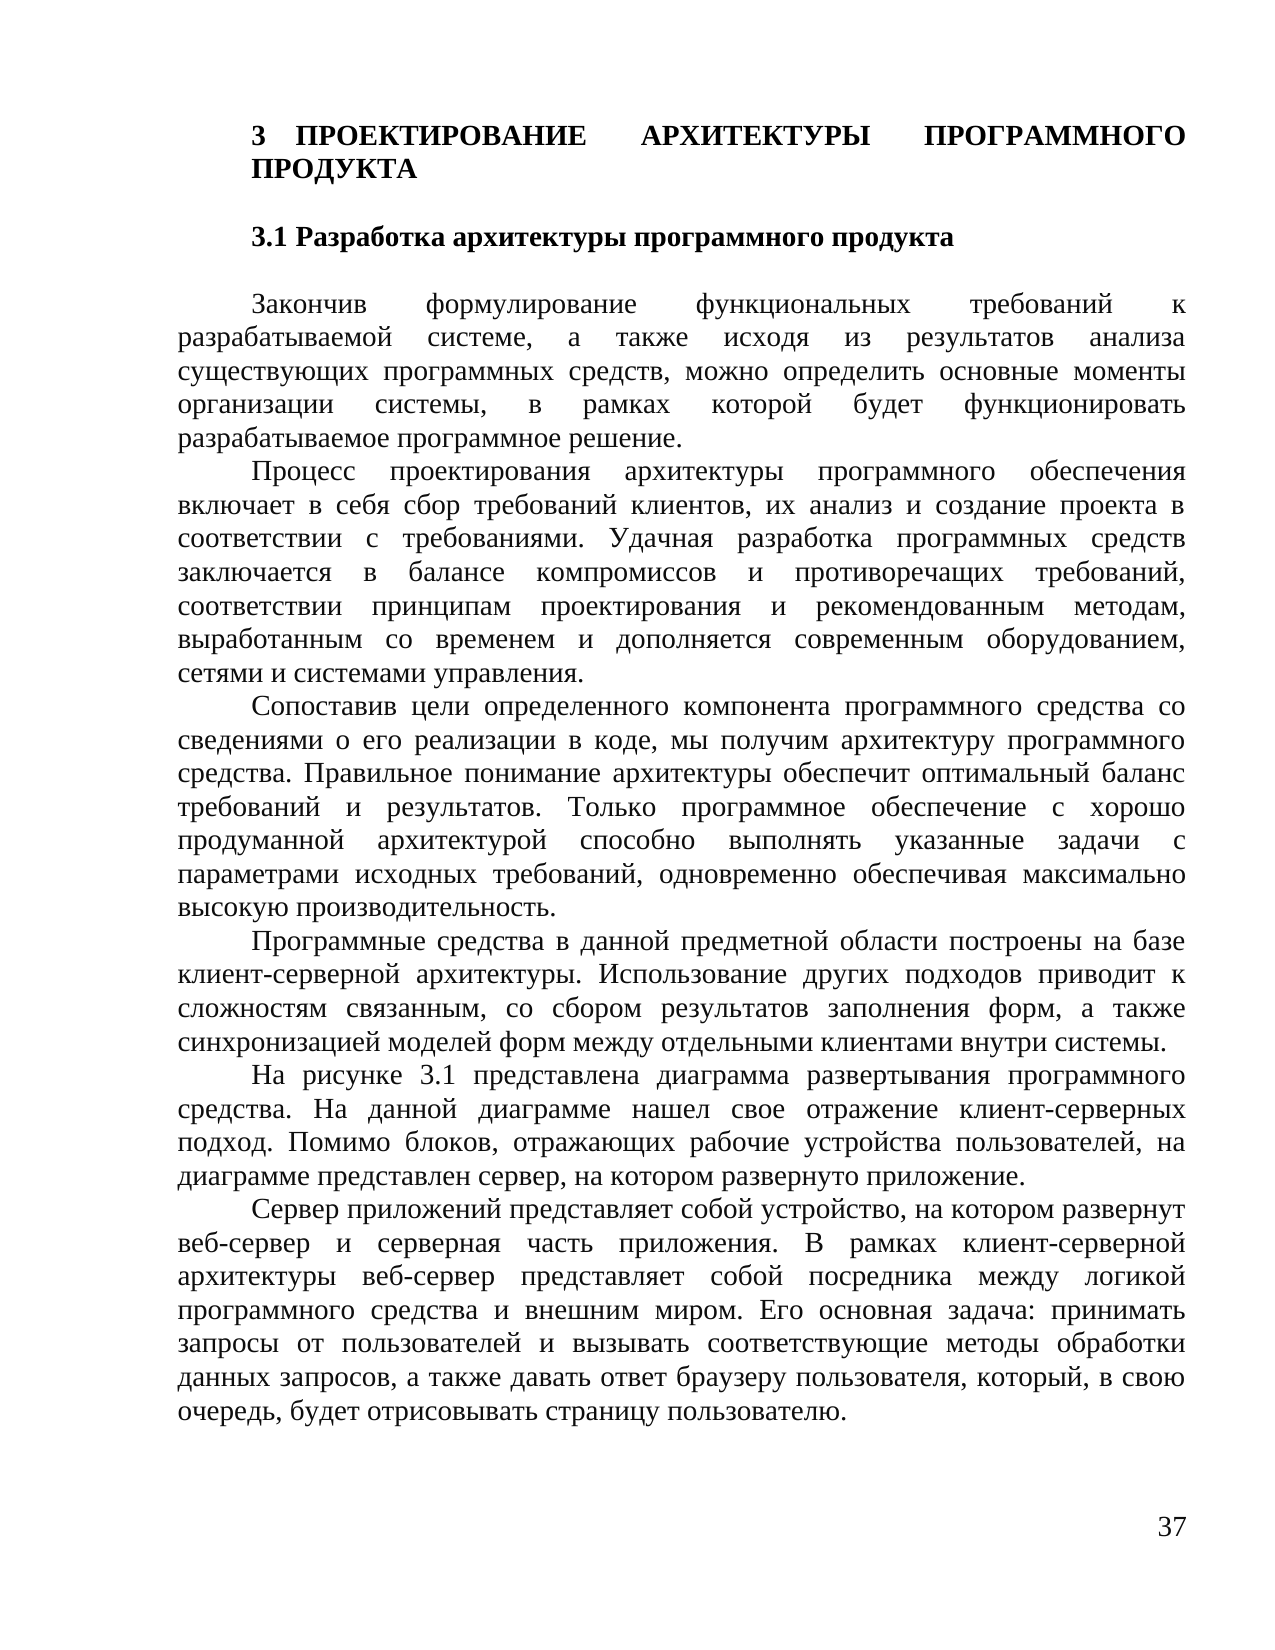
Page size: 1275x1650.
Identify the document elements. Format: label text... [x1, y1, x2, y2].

text Сопоставив цели определенного компонента программного средства со сведениями о его реализации в коде, мы получим архитектуру программного средства. Правильное понимание архитектуры обеспечит оптимальный баланс требований и результатов. Только программное обеспечение с хорошо продуманной архитектурой способно выполнять указанные задачи с параметрами исходных требований, одновременно обеспечивая максимально высокую производительность. [177, 688, 1186, 923]
text Сервер приложений представляет собой устройство, на котором развернут веб-сервер и серверная часть приложения. В рамках клиент-серверной архитектуры веб-сервер представляет собой посредника между логикой программного средства и внешним миром. Его основная задача: принимать запросы от пользователей и вызывать соответствующие методы обработки данных запросов, а также давать ответ браузеру пользователя, который, в свою очередь, будет отрисовывать страницу пользователю. [177, 1191, 1186, 1426]
subtitle Разработка архитектуры программного продукта [251, 219, 1186, 252]
text На рисунке 3.1 представлена диаграмма развертывания программного средства. На данной диаграмме нашел свое отражение клиент-серверных подход. Помимо блоков, отражающих рабочие устройства пользователей, на диаграмме представлен сервер, на котором развернуто приложение. [177, 1057, 1186, 1191]
text Программные средства в данной предметной области построены на базе клиент-серверной архитектуры. Использование других подходов приводит к сложностям связанным, со сбором результатов заполнения форм, а также синхронизацией моделей форм между отдельными клиентами внутри системы. [177, 923, 1186, 1057]
text Процесс проектирования архитектуры программного обеспечения включает в себя сбор требований клиентов, их анализ и создание проекта в соответствии с требованиями. Удачная разработка программных средств заключается в балансе компромиссов и противоречащих требований, соответствии принципам проектирования и рекомендованным методам, выработанным со временем и дополняется современным оборудованием, сетями и системами управления. [177, 453, 1186, 688]
subtitle Проектирование архитектуры программного продукта [251, 118, 1186, 185]
text Закончив формулирование функциональных требований к разрабатываемой системе, а также исходя из результатов анализа существующих программных средств, можно определить основные моменты организации системы, в рамках которой будет функционировать разрабатываемое программное решение. [177, 286, 1186, 453]
